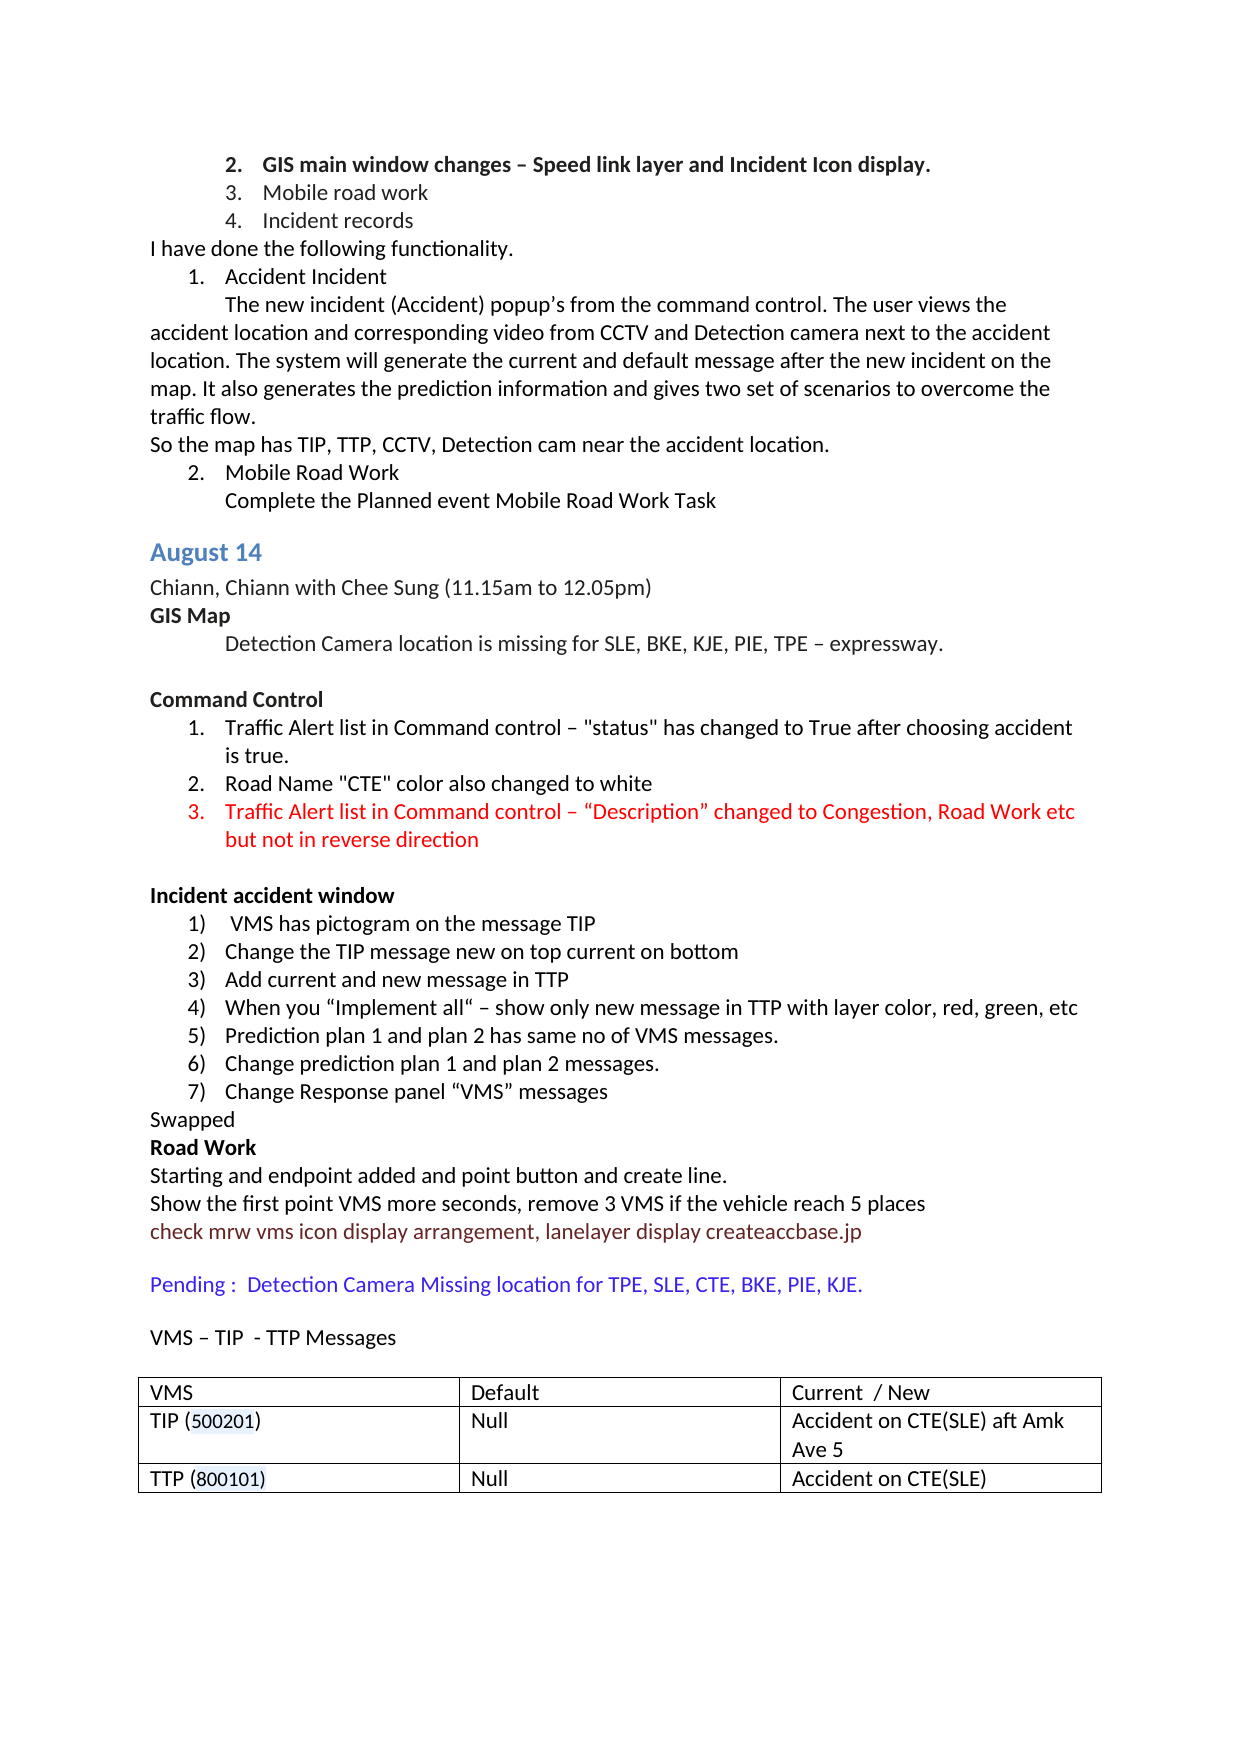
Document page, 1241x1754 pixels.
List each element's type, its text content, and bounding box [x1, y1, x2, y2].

list Prediction plan 1 and plan 2 has same no of VMS messages. [187, 1021, 1090, 1049]
text Swapped [150, 1105, 1090, 1133]
list GIS main window changes – Speed link layer and Incident Icon display. [225, 150, 1090, 178]
table_header Default [460, 1378, 780, 1406]
list Traffic Alert list in Command control – “Description” changed to Congestion, Road Work etc but not in reverse direction [187, 797, 1090, 853]
list Road Name "CTE" color also changed to white [187, 769, 1090, 797]
text Show the first point VMS more seconds, remove 3 VMS if the vehicle reach 5 places [150, 1189, 1090, 1217]
text So the map has TIP, TTP, CCTV, Detection cam near the accident location. [150, 430, 1090, 458]
list Accident Incident [187, 262, 1090, 290]
list When you “Implement all“ – show only new message in TTP with layer color, red, green, etc [187, 993, 1090, 1021]
text Incident accident window [150, 881, 1090, 909]
list Change Response panel “VMS” messages [187, 1077, 1090, 1105]
text I have done the following functionality. [150, 234, 1090, 262]
table_header Current / New [781, 1378, 1101, 1406]
table_cell TIP (500201) [139, 1407, 459, 1463]
list Change the TIP message new on top current on bottom [187, 937, 1090, 965]
list Change prediction plan 1 and plan 2 messages. [187, 1049, 1090, 1077]
text Starting and endpoint added and point button and create line. [150, 1161, 1090, 1189]
subtitle August 14 [150, 535, 1090, 568]
list VMS has pictogram on the message TIP [187, 909, 1090, 937]
text check mrw vms icon display arrangement, lanelayer display createaccbase.jp [150, 1217, 1090, 1246]
list Traffic Alert list in Command control – "status" has changed to True after choosing accident is true. [187, 713, 1090, 769]
table_cell Accident on CTE(SLE) [781, 1464, 1101, 1492]
text Detection Camera location is missing for SLE, BKE, KJE, PIE, TPE – expressway. [150, 629, 1090, 657]
text The new incident (Accident) popup’s from the command control. The user views the accident location and corresponding video from CCTV and Detection camera next to the accident location. The system will generate the current and default message after the new incident on the map. It also generates the prediction information and gives two set of scenarios to overcome the traffic flow. [150, 290, 1090, 430]
text Road Work [150, 1133, 1090, 1161]
table_cell TTP (800101) [139, 1464, 459, 1492]
list Mobile road work [225, 178, 1090, 206]
text Command Control [150, 685, 1090, 713]
table_cell Null [460, 1464, 780, 1492]
text Complete the Planned event Mobile Road Work Task [150, 486, 1090, 514]
list Mobile Road Work [187, 458, 1090, 486]
text Pending : Detection Camera Missing location for TPE, SLE, CTE, BKE, PIE, KJE. [150, 1271, 1090, 1298]
list Add current and new message in TTP [187, 965, 1090, 993]
text VMS – TIP - TTP Messages [150, 1323, 1090, 1352]
text GIS Map [150, 601, 1090, 629]
list Incident records [225, 206, 1090, 234]
table_cell Null [460, 1407, 780, 1463]
table_header VMS [139, 1378, 459, 1406]
text Chiann, Chiann with Chee Sung (11.15am to 12.05pm) [150, 573, 1090, 601]
table_cell Accident on CTE(SLE) aft Amk Ave 5 [781, 1407, 1101, 1463]
